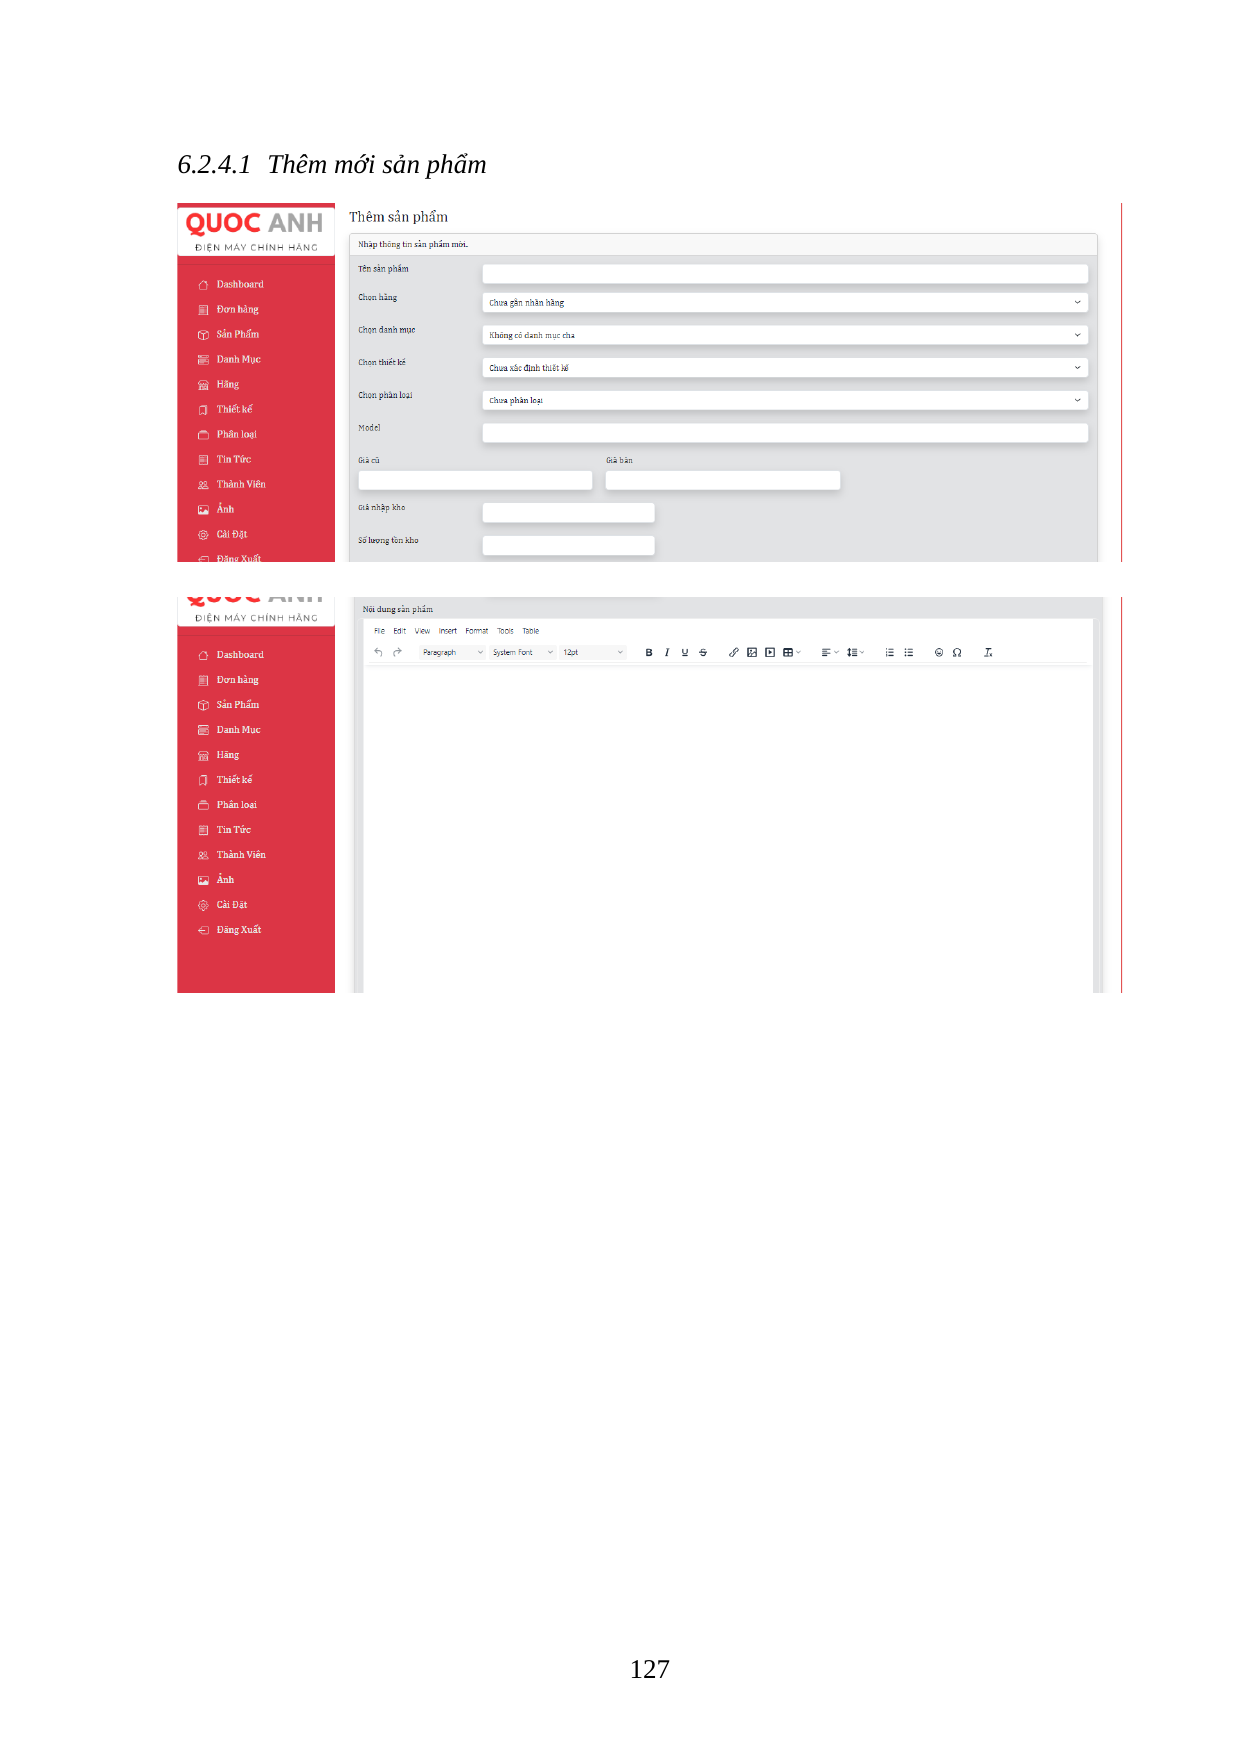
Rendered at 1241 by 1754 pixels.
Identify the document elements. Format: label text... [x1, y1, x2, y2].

subtitle Thêm mới sản phẩm [177, 148, 1122, 179]
picture [177, 203, 1123, 562]
picture [177, 597, 1123, 993]
